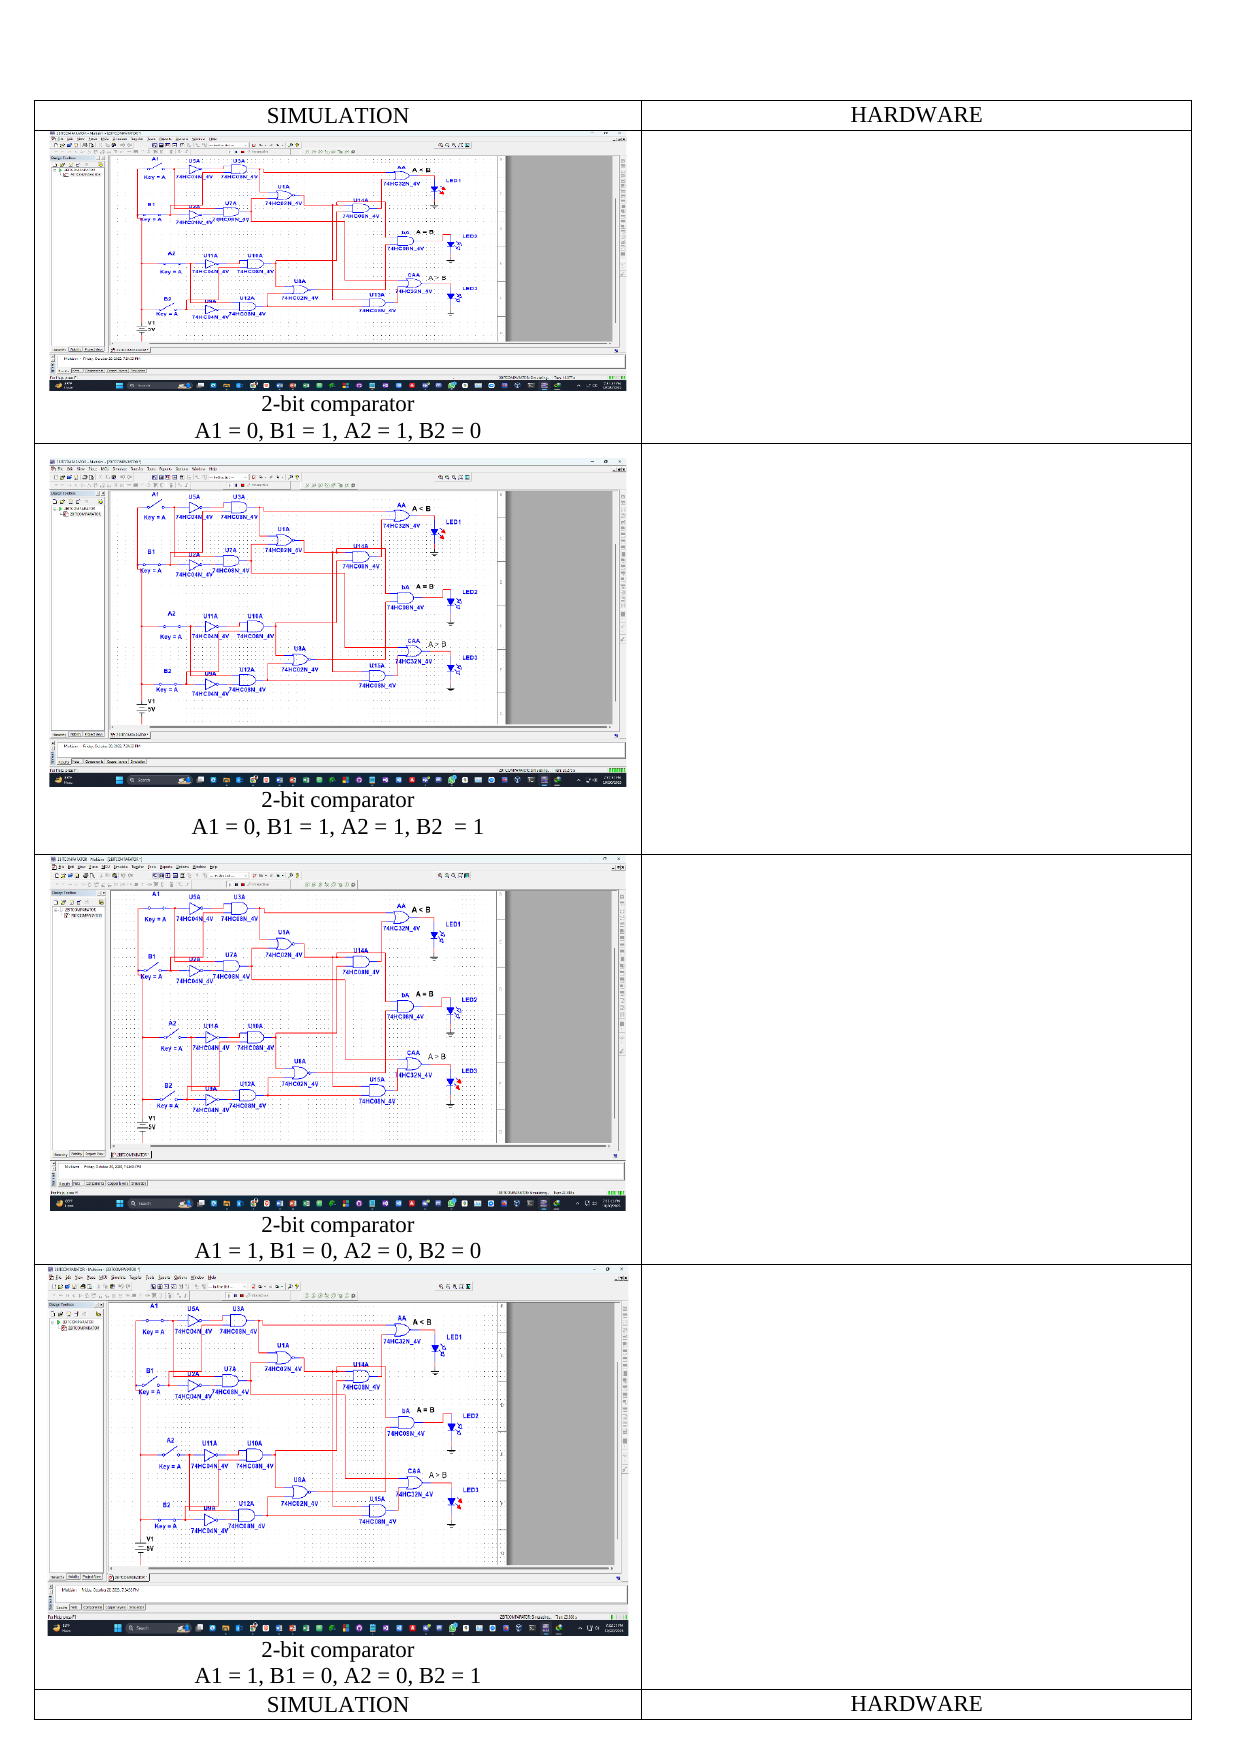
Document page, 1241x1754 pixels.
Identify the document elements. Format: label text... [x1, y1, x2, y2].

table_cell [642, 444, 1191, 854]
table_cell SIMULATION [35, 101, 641, 130]
picture [50, 855, 626, 1211]
table_cell [642, 855, 1191, 1264]
table_cell 2-bit comparator A1 = 0, B1 = 1, A2 = 1, B2 = 1 [35, 444, 641, 854]
picture [49, 458, 627, 787]
table_cell 2-bit comparator A1 = 1, B1 = 0, A2 = 0, B2 = 0 [35, 855, 641, 1264]
table_cell 2-bit comparator A1 = 0, B1 = 1, A2 = 1, B2 = 0 [35, 131, 641, 443]
table_cell [642, 131, 1191, 443]
table_cell SIMULATION [35, 1690, 641, 1718]
picture [49, 131, 627, 391]
table_cell [642, 1265, 1191, 1688]
table_cell HARDWARE [642, 101, 1191, 130]
picture [47, 1265, 629, 1636]
table_cell 2-bit comparator A1 = 1, B1 = 0, A2 = 0, B2 = 1 [35, 1265, 641, 1688]
table_cell HARDWARE [642, 1690, 1191, 1718]
